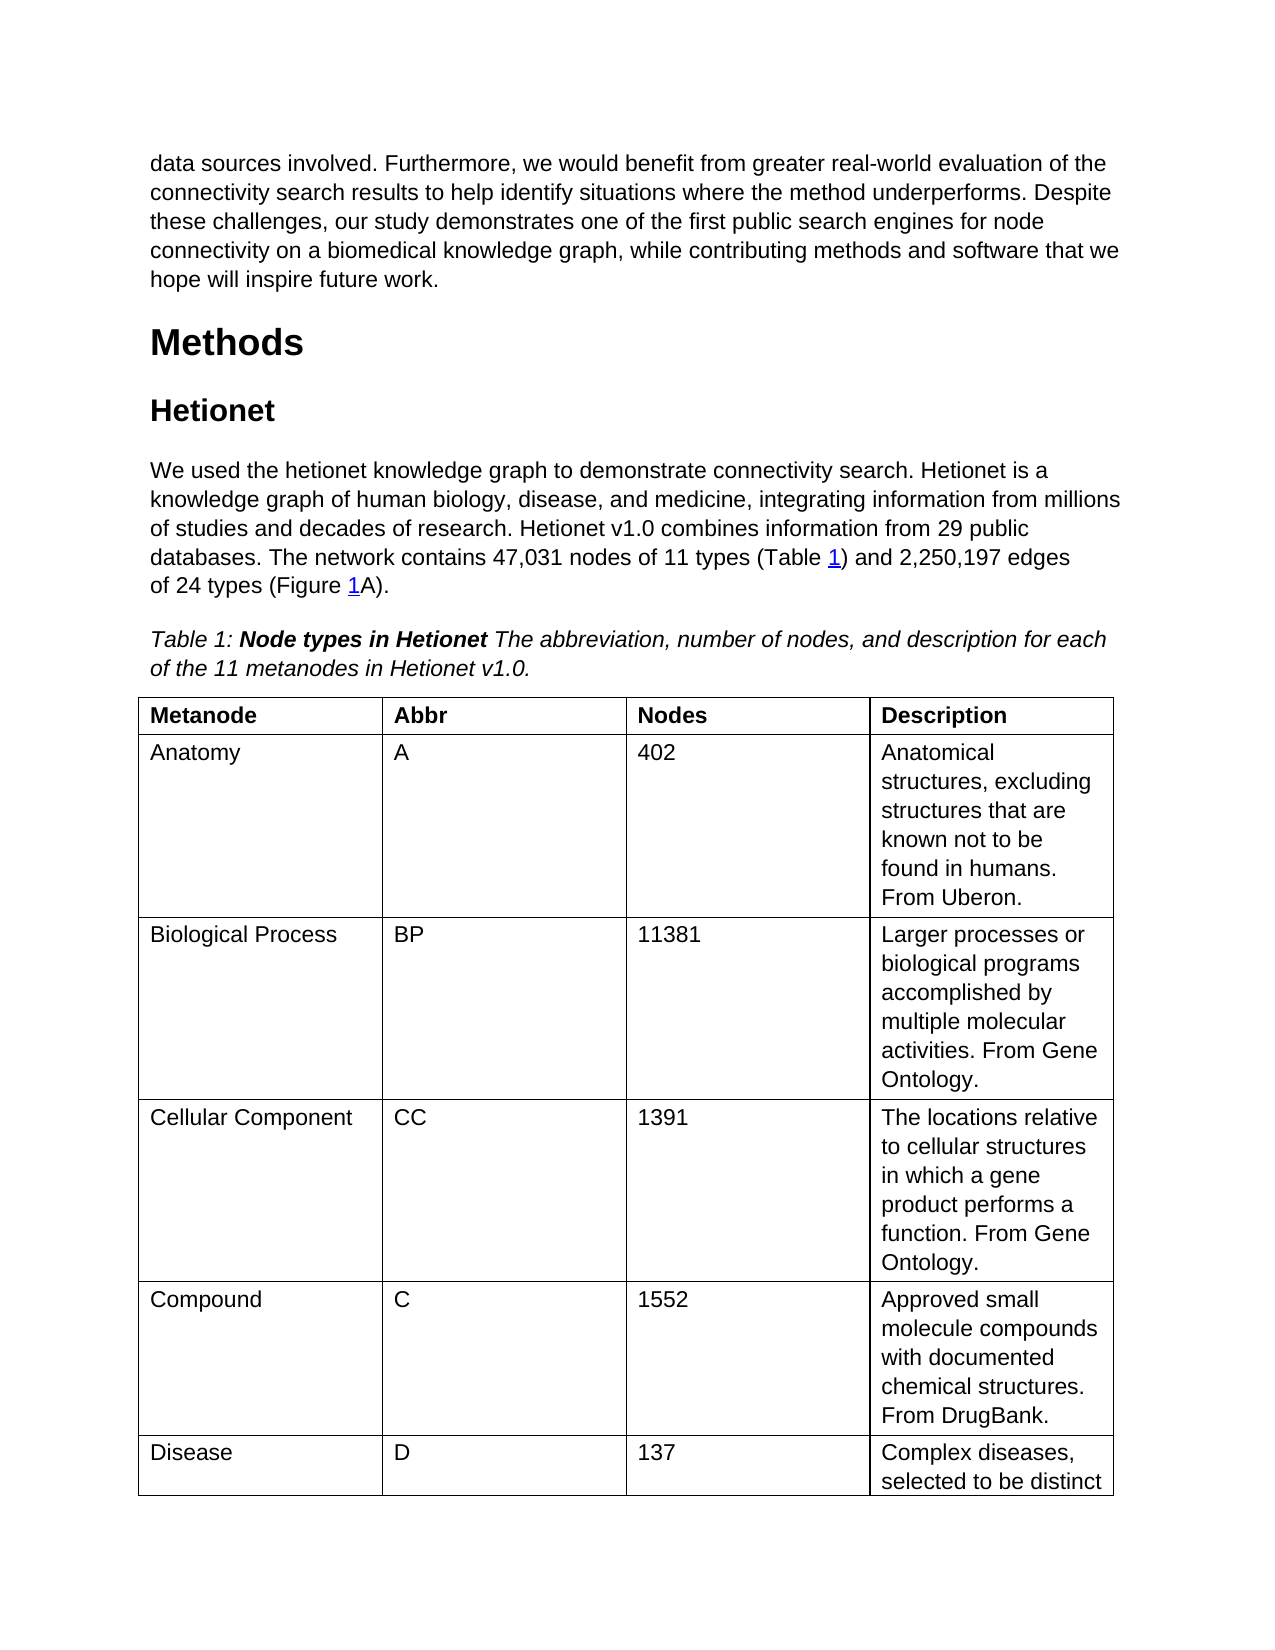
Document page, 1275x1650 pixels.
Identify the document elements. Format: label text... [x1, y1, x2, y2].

table_cell 137 [627, 1436, 869, 1495]
table_header Abbr [383, 698, 626, 734]
table_header Metanode [139, 698, 382, 734]
table_cell CC [383, 1100, 626, 1281]
table_cell C [383, 1282, 626, 1434]
table_cell Approved small molecule compounds with documented chemical structures. From DrugBank. [871, 1282, 1113, 1434]
text Table 1: Node types in Hetionet The abbreviation, number of nodes, and description for each of the 11 metanodes in Hetionet v1.0. [150, 626, 1125, 682]
table_cell Disease [139, 1436, 382, 1495]
table_header Nodes [627, 698, 869, 734]
subtitle Hetionet [150, 392, 1125, 428]
table_cell Anatomy [139, 735, 382, 917]
text We used the hetionet knowledge graph to demonstrate connectivity search. Hetionet is a knowledge graph of human biology, disease, and medicine, integrating information from millions of studies and decades of research. Hetionet v1.0 combines information from 29 public databases. The network contains 47,031 nodes of 11 types (Table 1) and 2,250,197 edges of 24 types (Figure 1A). [150, 457, 1125, 599]
table_cell Compound [139, 1282, 382, 1434]
table_cell The locations relative to cellular structures in which a gene product performs a function. From Gene Ontology. [871, 1100, 1113, 1281]
table_cell 11381 [627, 918, 869, 1099]
table_cell D [383, 1436, 626, 1495]
table_cell 1552 [627, 1282, 869, 1434]
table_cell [871, 1436, 1113, 1495]
table_cell Anatomical structures, excluding structures that are known not to be found in humans. From Uberon. [871, 735, 1113, 917]
table_cell 1391 [627, 1100, 869, 1281]
table_cell Larger processes or biological programs accomplished by multiple molecular activities. From Gene Ontology. [871, 918, 1113, 1099]
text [150, 150, 1125, 292]
table_cell Cellular Component [139, 1100, 382, 1281]
table_cell 402 [627, 735, 869, 917]
subtitle Methods [150, 320, 1125, 363]
table_cell A [383, 735, 626, 917]
table_header Description [871, 698, 1113, 734]
table_cell BP [383, 918, 626, 1099]
table_cell Biological Process [139, 918, 382, 1099]
